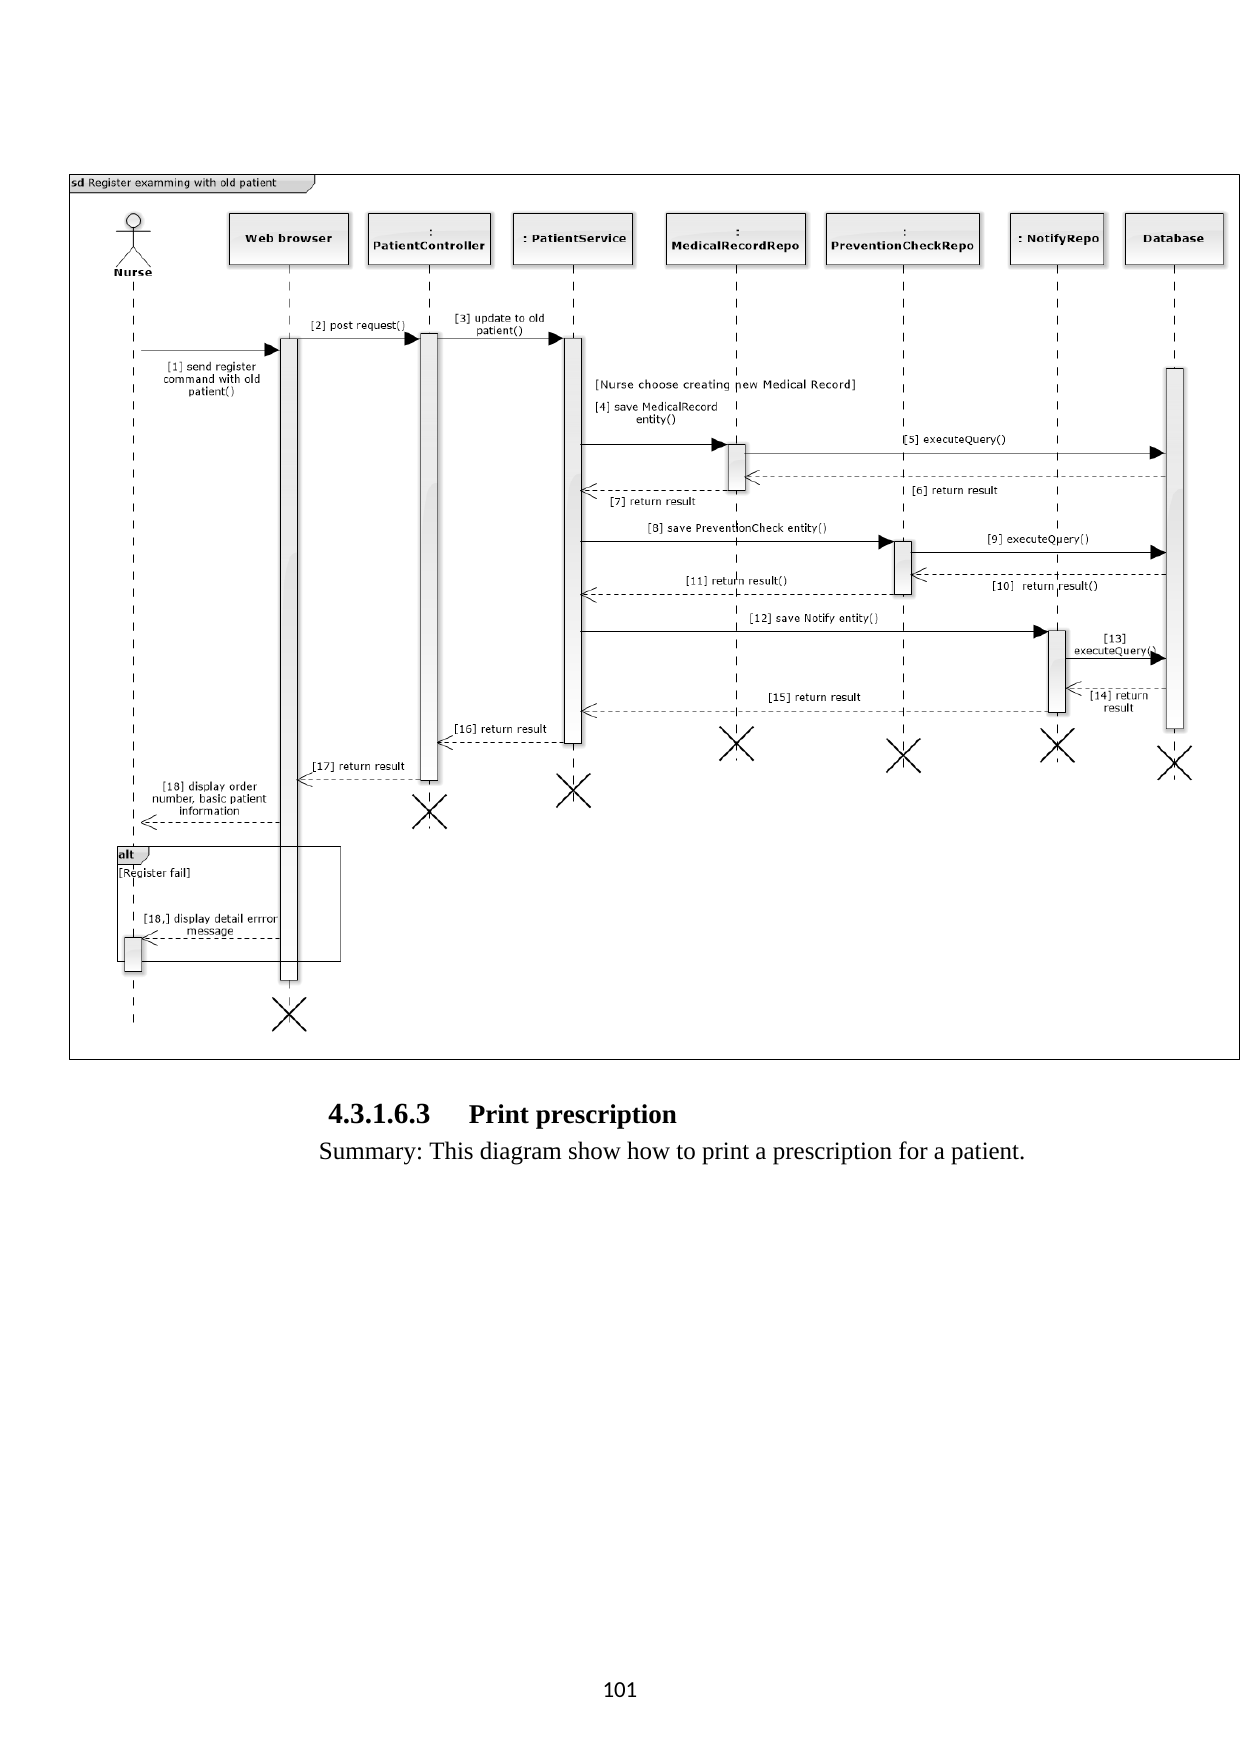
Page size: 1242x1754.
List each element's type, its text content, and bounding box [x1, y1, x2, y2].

text Summary: This diagram show how to print a prescription for a patient. [319, 1136, 1146, 1165]
subtitle Print prescription [328, 1096, 1146, 1130]
picture [56, 162, 1242, 1072]
